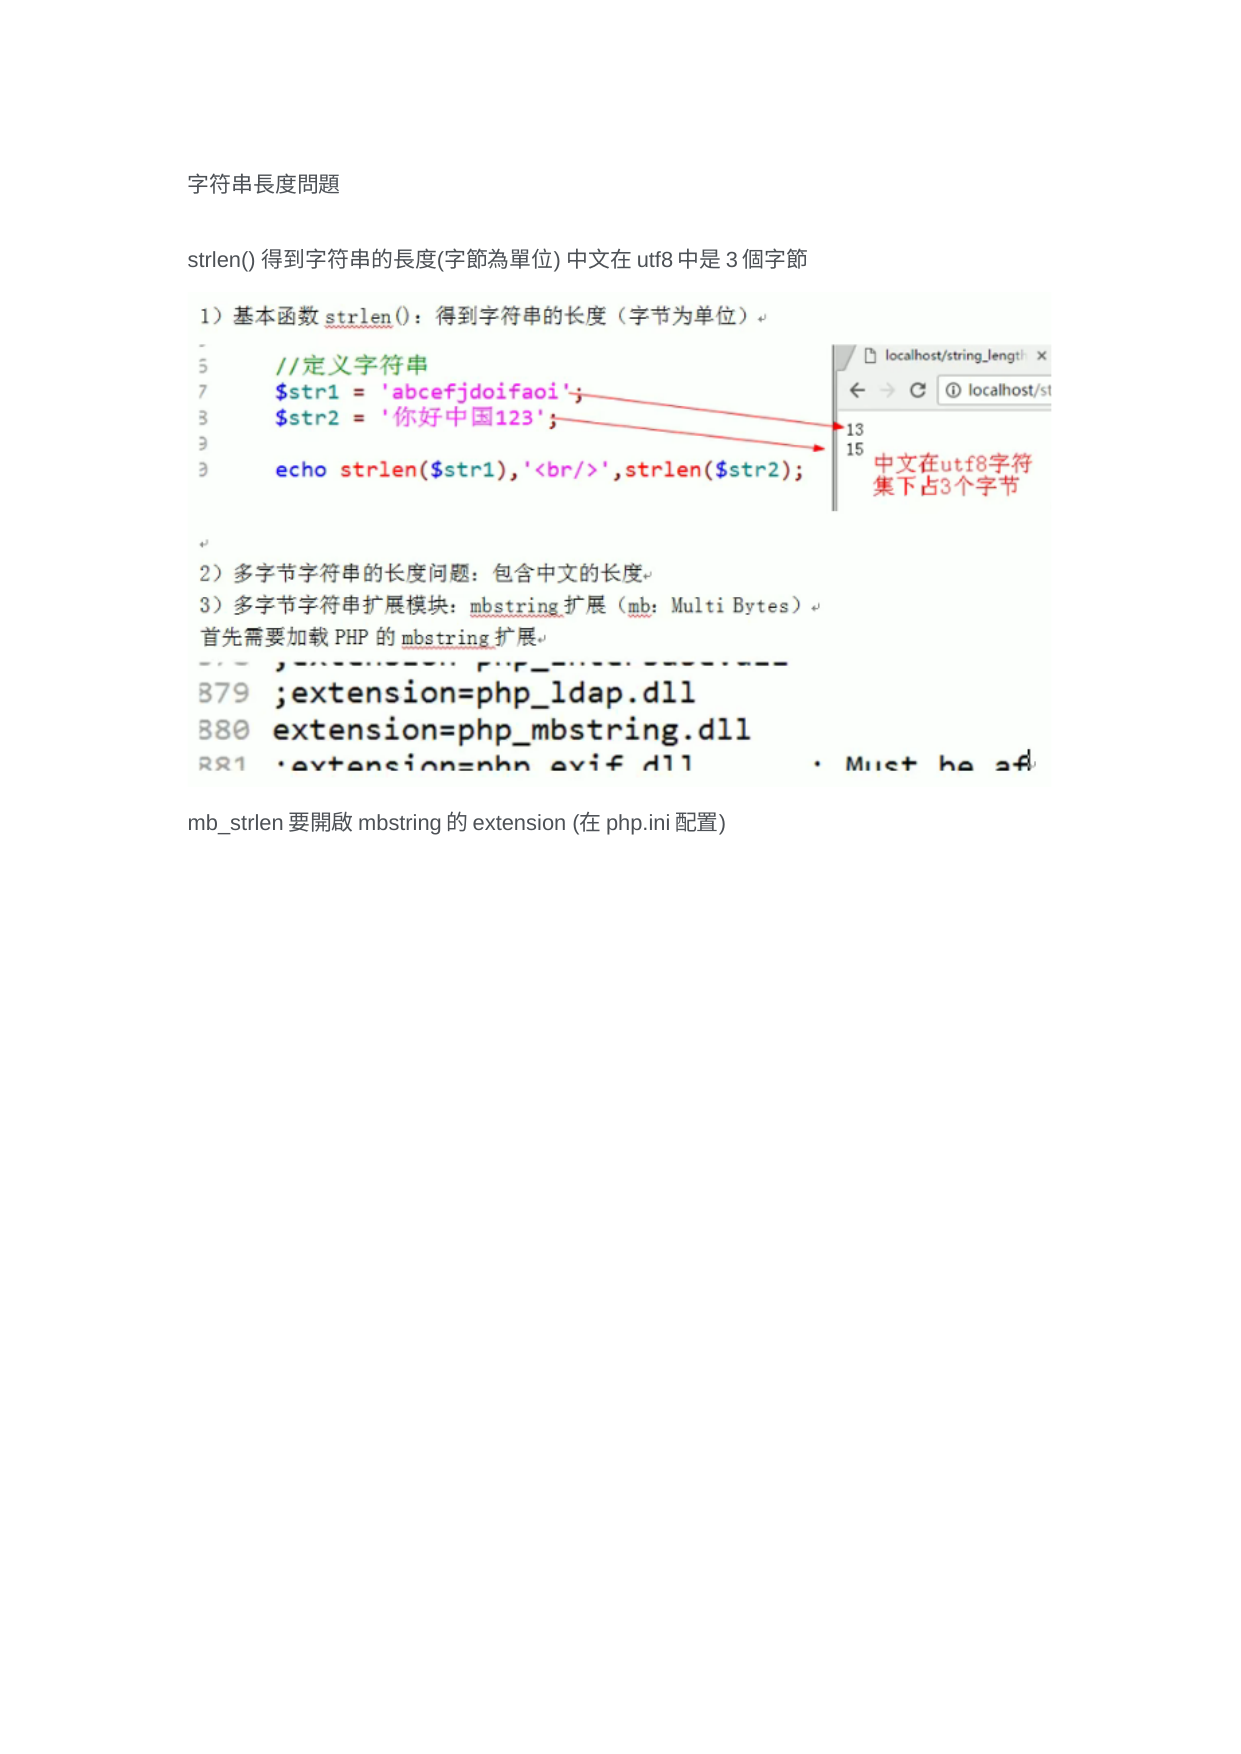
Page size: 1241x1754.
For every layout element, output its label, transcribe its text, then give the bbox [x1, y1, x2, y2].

text strlen() 得到字符串的長度(字節為單位) 中文在utf8中是3個字節 [187, 239, 1053, 277]
picture [187, 292, 1052, 787]
text mb_strlen要開啟mbstring的extension (在php.ini配置) [187, 802, 1053, 839]
text 字符串長度問題 [187, 164, 1053, 202]
